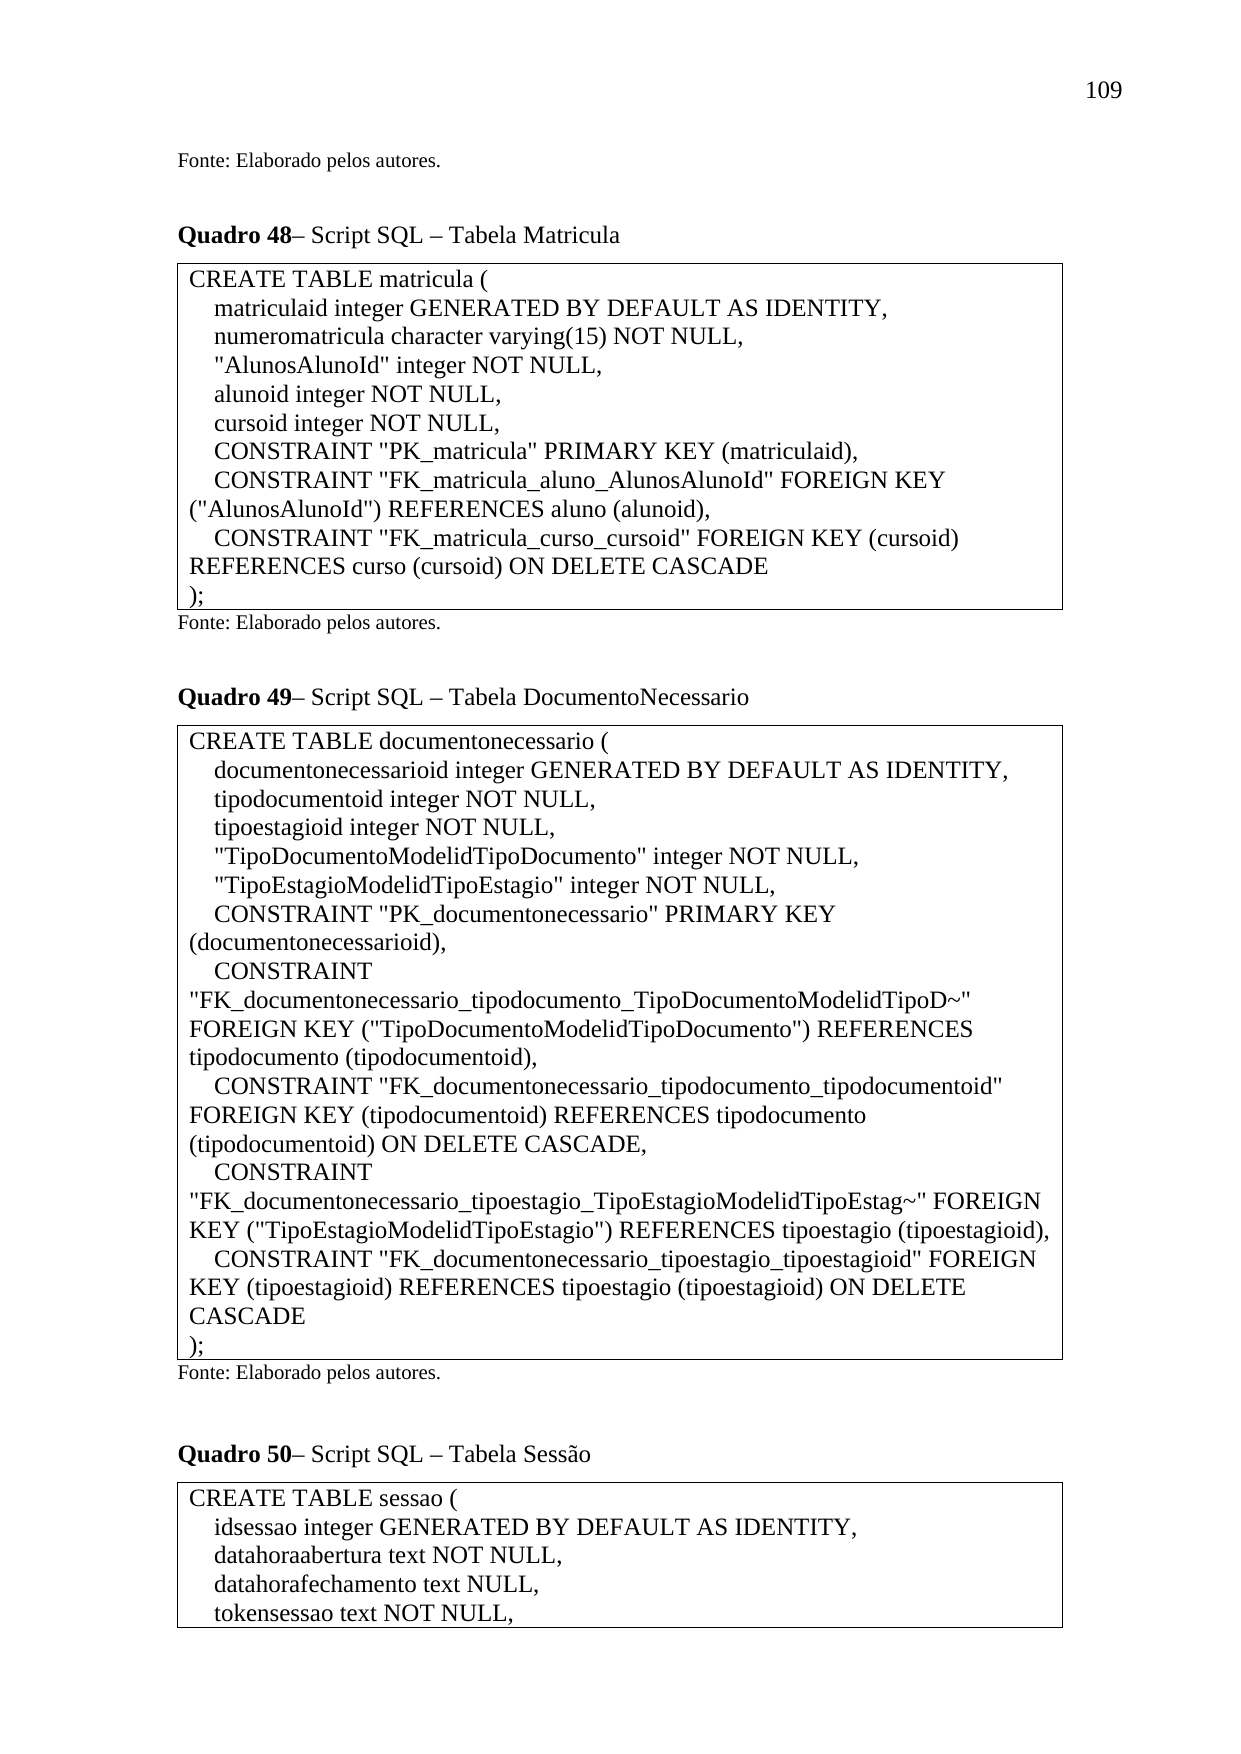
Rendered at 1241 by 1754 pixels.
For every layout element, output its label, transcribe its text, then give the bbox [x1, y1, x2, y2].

text Quadro 50– Script SQL – Tabela Sessão [177, 1439, 1122, 1468]
text Fonte: Elaborado pelos autores. [177, 1360, 1122, 1384]
text Quadro 48– Script SQL – Tabela Matricula [177, 220, 1122, 248]
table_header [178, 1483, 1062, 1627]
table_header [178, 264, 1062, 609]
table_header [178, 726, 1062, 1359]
text Quadro 49– Script SQL – Tabela DocumentoNecessario [177, 682, 1122, 711]
text Fonte: Elaborado pelos autores. [177, 148, 1122, 172]
text Fonte: Elaborado pelos autores. [177, 610, 1122, 634]
